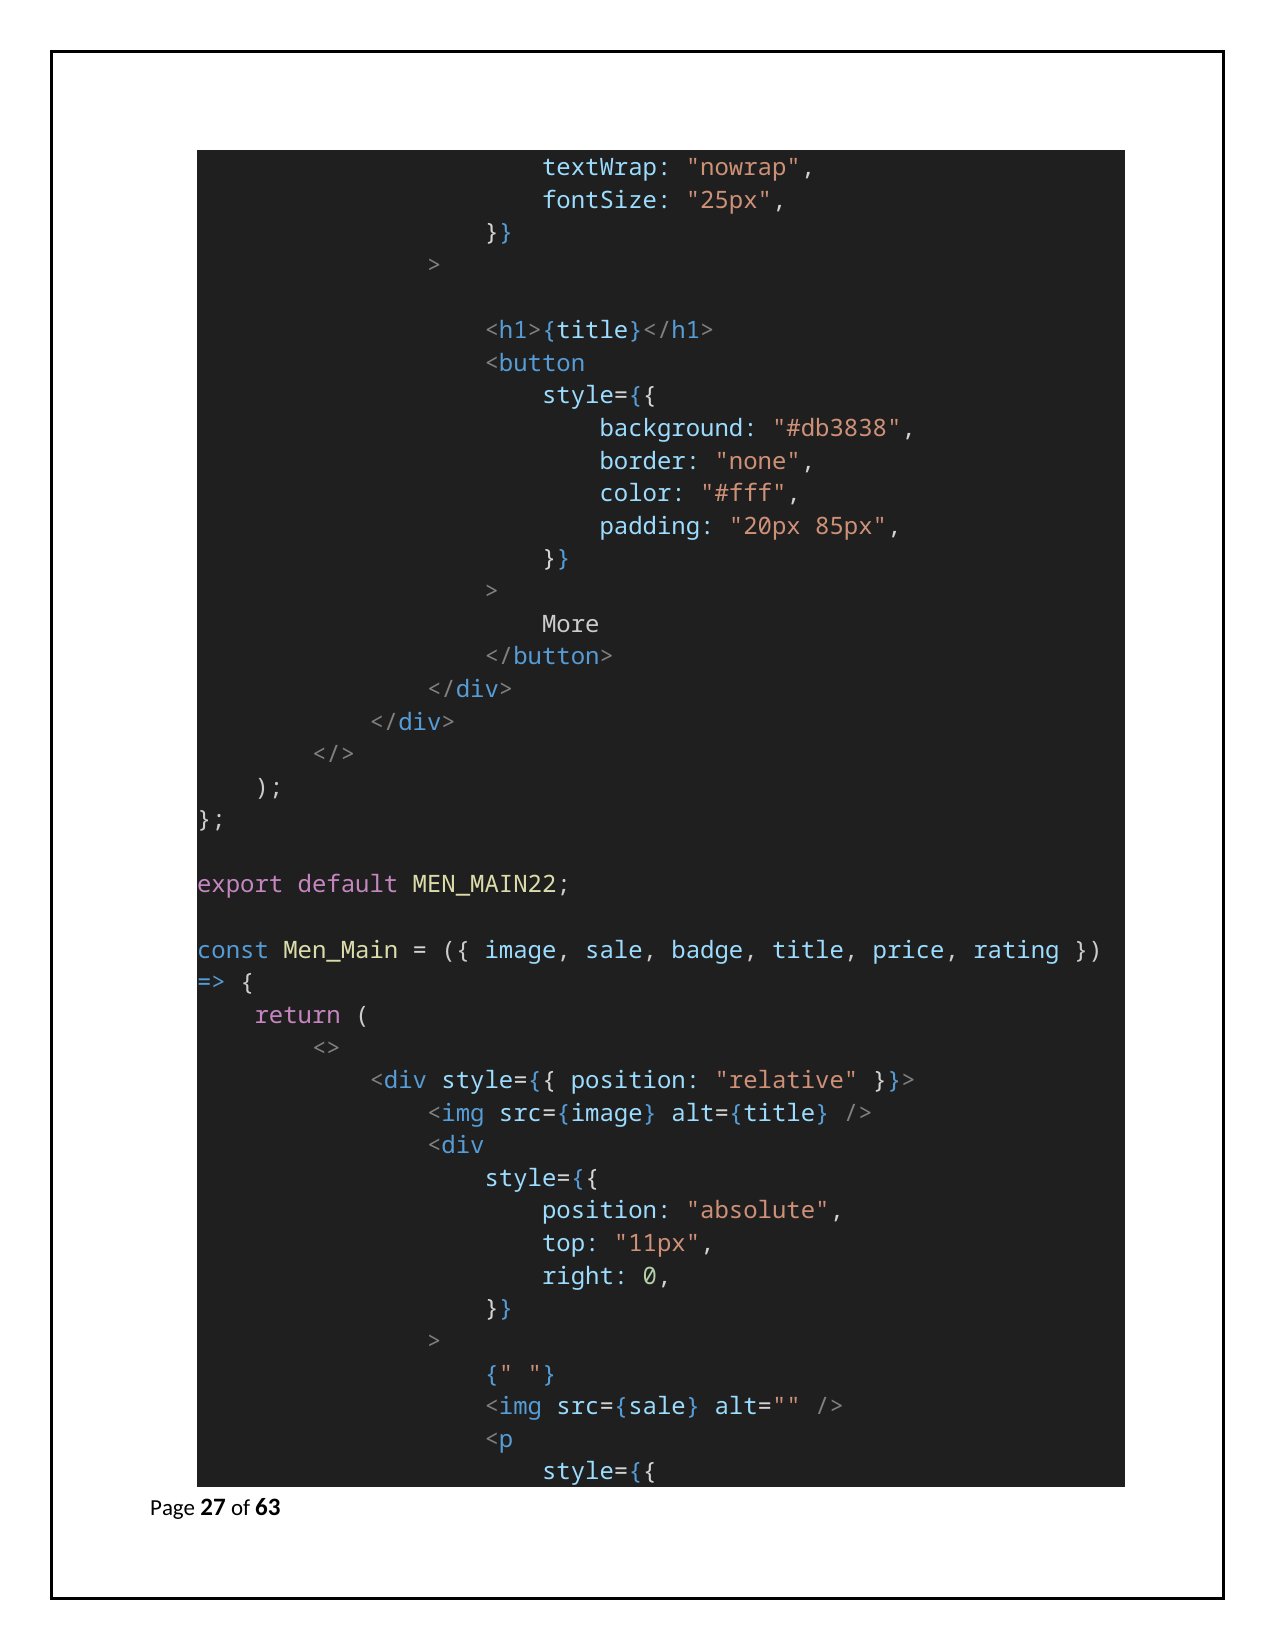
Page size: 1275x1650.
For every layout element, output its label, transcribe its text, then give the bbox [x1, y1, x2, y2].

text More [197, 606, 1125, 639]
text export default MEN_MAIN22; [197, 867, 1125, 900]
text > [197, 1324, 1125, 1356]
text <div style={{ position: "relative" }}> [197, 1063, 1125, 1096]
text <button [197, 346, 1125, 378]
text <> [197, 1030, 1125, 1063]
text </div> [197, 672, 1125, 704]
text border: "none", [197, 443, 1125, 476]
text right: 0, [197, 1258, 1125, 1291]
text <h1>{title}</h1> [197, 313, 1125, 346]
text return ( [197, 998, 1125, 1030]
text color: "#fff", [197, 476, 1125, 509]
text > [197, 574, 1125, 606]
text background: "#db3838", [197, 411, 1125, 443]
text <p [197, 1422, 1125, 1454]
text </> [197, 737, 1125, 769]
text <div [197, 1128, 1125, 1161]
text <img src={sale} alt="" /> [197, 1389, 1125, 1422]
text textWrap: "nowrap", [197, 150, 1125, 183]
text style={{ [197, 1161, 1125, 1193]
text padding: "20px 85px", [197, 509, 1125, 541]
text }} [197, 1291, 1125, 1324]
text style={{ [197, 1454, 1125, 1487]
text style={{ [197, 378, 1125, 411]
text }; [197, 802, 1125, 835]
text }} [197, 541, 1125, 574]
text fontSize: "25px", [197, 183, 1125, 215]
text {" "} [197, 1356, 1125, 1389]
text const Men_Main = ({ image, sale, badge, title, price, rating }) => { [197, 932, 1125, 998]
text ); [197, 769, 1125, 802]
text position: "absolute", [197, 1193, 1125, 1226]
text </button> [197, 639, 1125, 672]
text }} [197, 215, 1125, 248]
text <img src={image} alt={title} /> [197, 1096, 1125, 1128]
text top: "11px", [197, 1226, 1125, 1258]
text </div> [197, 704, 1125, 737]
text > [197, 248, 1125, 280]
